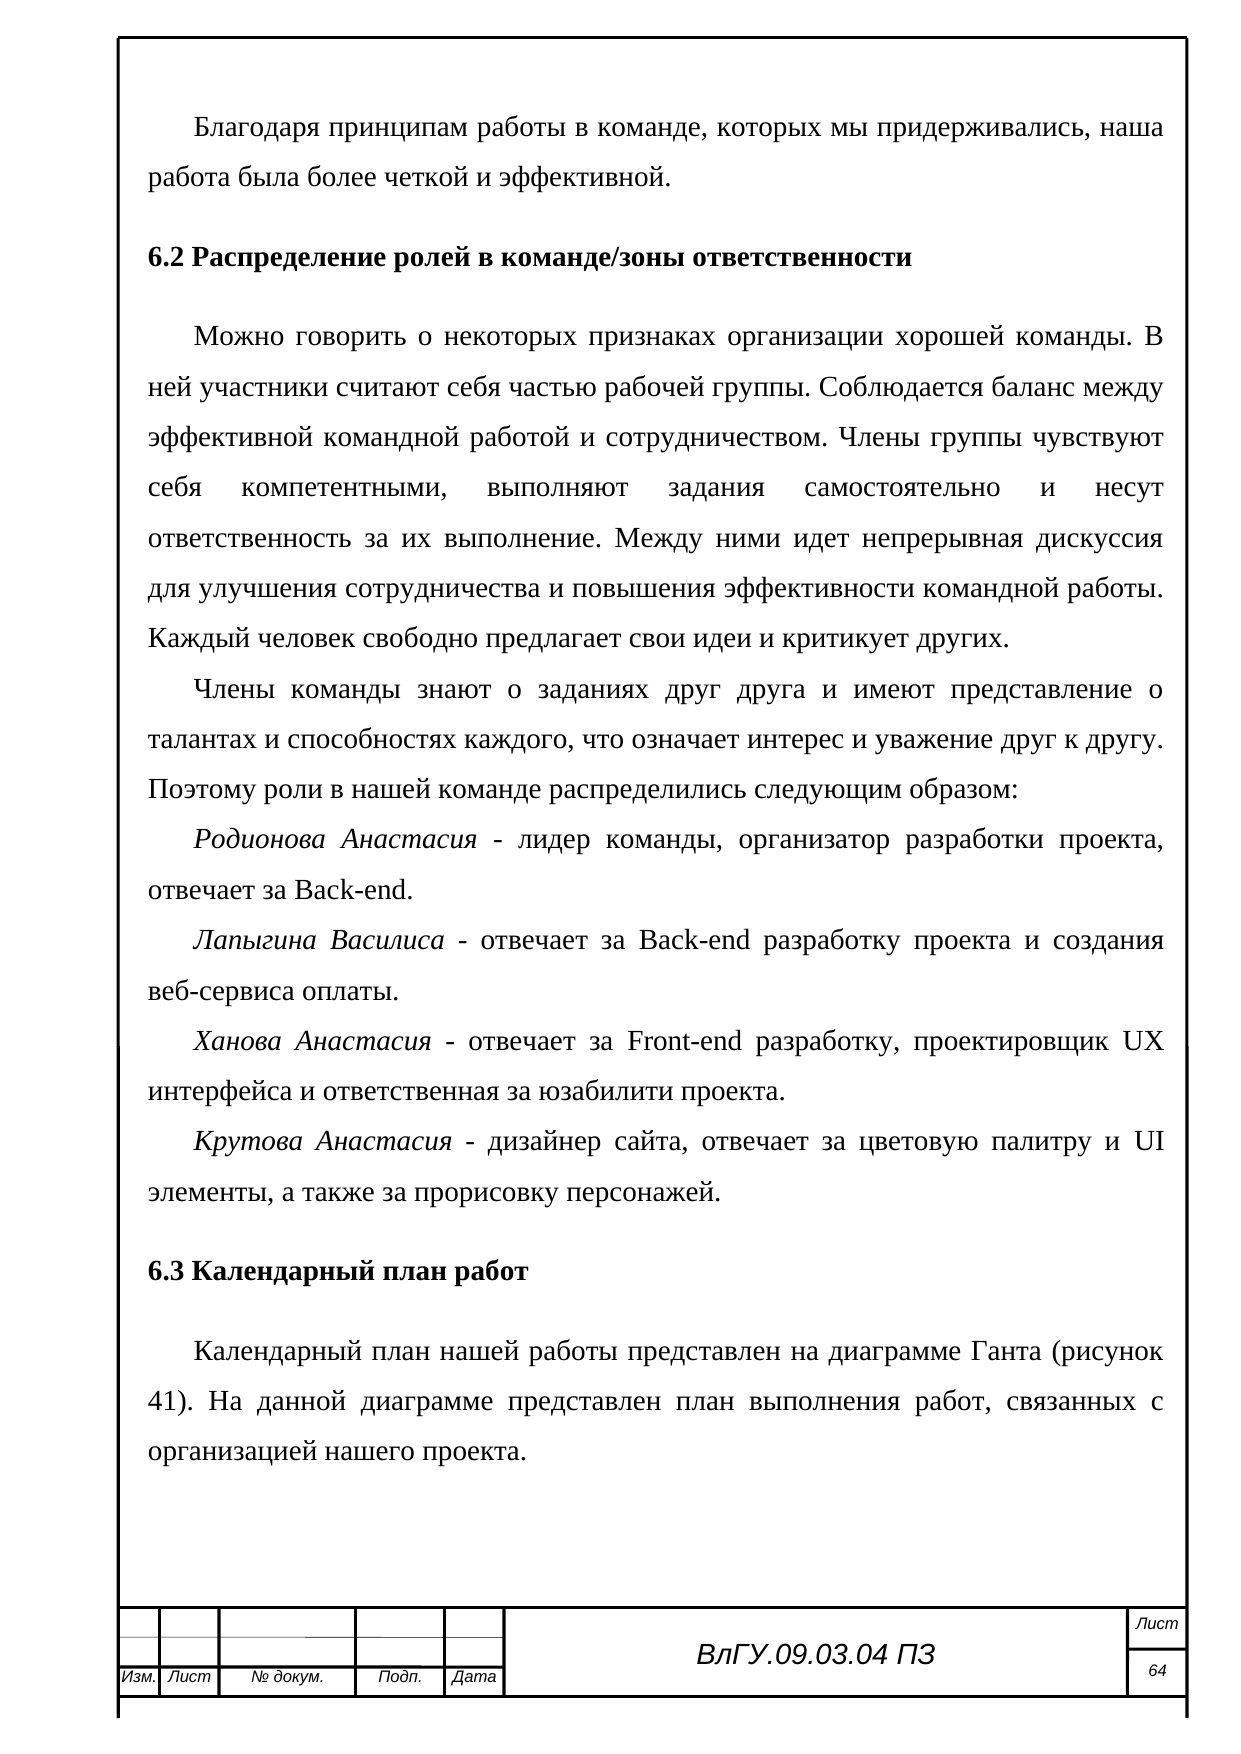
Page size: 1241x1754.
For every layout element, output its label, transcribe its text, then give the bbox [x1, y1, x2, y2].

text Родионова Анастасия - лидер команды, организатор разработки проекта, отвечает за Back-end. [148, 822, 1164, 906]
text Лапыгина Василиса - отвечает за Back-end разработку проекта и создания веб-сервиса оплаты. [148, 922, 1164, 1006]
text Крутова Анастасия - дизайнер сайта, отвечает за цветовую палитру и UI элементы, а также за прорисовку персонажей. [148, 1123, 1164, 1207]
text 6.2 Распределение ролей в команде/зоны ответственности [148, 239, 1164, 273]
text Календарный план нашей работы представлен на диаграмме Ганта (рисунок 41). На данной диаграмме представлен план выполнения работ, связанных с организацией нашего проекта. [148, 1333, 1164, 1467]
text Можно говорить о некоторых признаках организации хорошей команды. В ней участники считают себя частью рабочей группы. Соблюдается баланс между эффективной командной работой и сотрудничеством. Члены группы чувствуют себя компетентными, выполняют задания самостоятельно и несут ответственность за их выполнение. Между ними идет непрерывная дискуссия для улучшения сотрудничества и повышения эффективности командной работы. Каждый человек свободно предлагает свои идеи и критикует других. [148, 318, 1164, 654]
text Благодаря принципам работы в команде, которых мы придерживались, наша работа была более четкой и эффективной. [148, 109, 1164, 193]
text Члены команды знают о заданиях друг друга и имеют представление о талантах и способностях каждого, что означает интерес и уважение друг к другу. Поэтому роли в нашей команде распределились следующим образом: [148, 671, 1164, 805]
text Ханова Анастасия - отвечает за Front-end разработку, проектировщик UX интерфейса и ответственная за юзабилити проекта. [148, 1023, 1164, 1107]
text 6.3 Календарный план работ [148, 1253, 1164, 1287]
